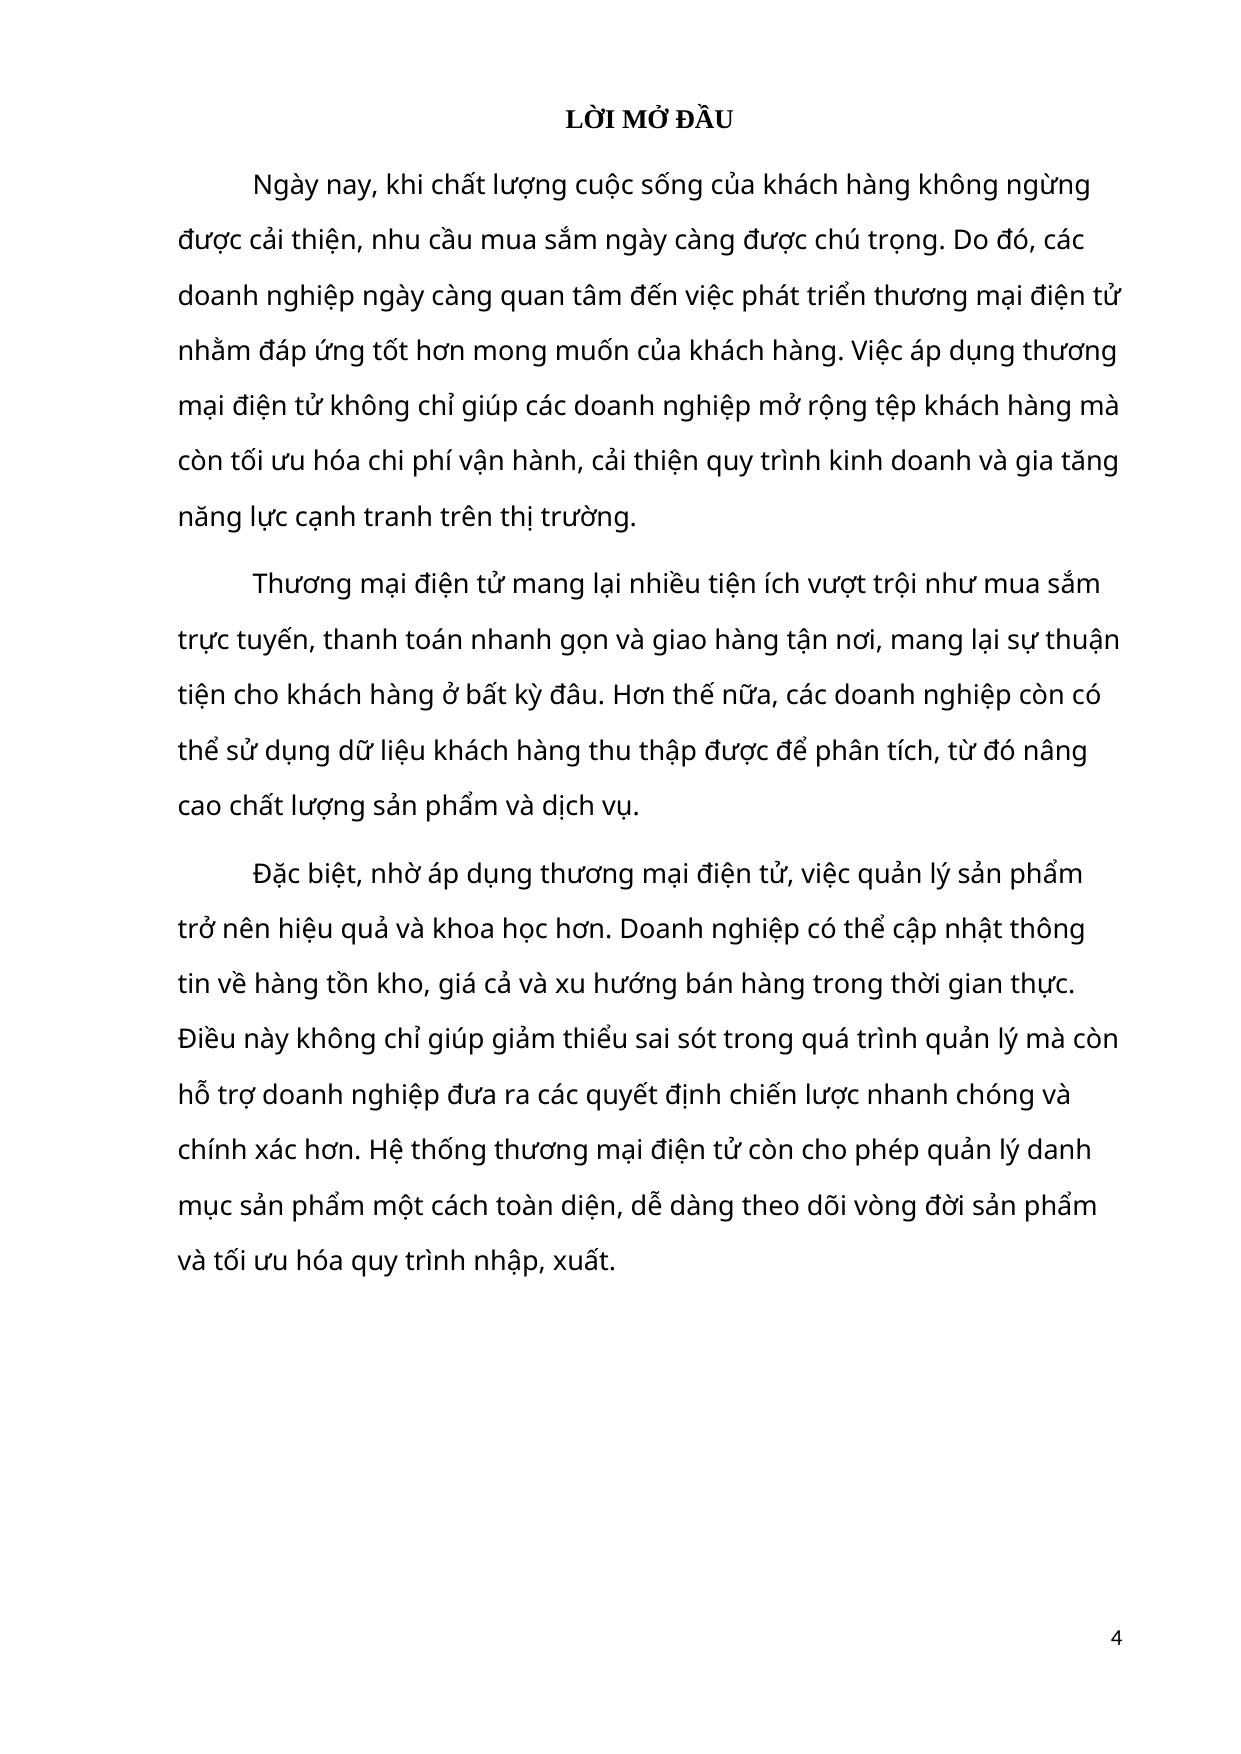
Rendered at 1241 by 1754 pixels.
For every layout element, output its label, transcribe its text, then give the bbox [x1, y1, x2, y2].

text Đặc biệt, nhờ áp dụng thương mại điện tử, việc quản lý sản phẩm trở nên hiệu quả và khoa học hơn. Doanh nghiệp có thể cập nhật thông tin về hàng tồn kho, giá cả và xu hướng bán hàng trong thời gian thực. Điều này không chỉ giúp giảm thiểu sai sót trong quá trình quản lý mà còn hỗ trợ doanh nghiệp đưa ra các quyết định chiến lược nhanh chóng và chính xác hơn. Hệ thống thương mại điện tử còn cho phép quản lý danh mục sản phẩm một cách toàn diện, dễ dàng theo dõi vòng đời sản phẩm và tối ưu hóa quy trình nhập, xuất. [177, 854, 1122, 1278]
subtitle LỜI MỞ ĐẦU [177, 104, 1122, 135]
text Ngày nay, khi chất lượng cuộc sống của khách hàng không ngừng được cải thiện, nhu cầu mua sắm ngày càng được chú trọng. Do đó, các doanh nghiệp ngày càng quan tâm đến việc phát triển thương mại điện tử nhằm đáp ứng tốt hơn mong muốn của khách hàng. Việc áp dụng thương mại điện tử không chỉ giúp các doanh nghiệp mở rộng tệp khách hàng mà còn tối ưu hóa chi phí vận hành, cải thiện quy trình kinh doanh và gia tăng năng lực cạnh tranh trên thị trường. [177, 165, 1122, 534]
text Thương mại điện tử mang lại nhiều tiện ích vượt trội như mua sắm trực tuyến, thanh toán nhanh gọn và giao hàng tận nơi, mang lại sự thuận tiện cho khách hàng ở bất kỳ đâu. Hơn thế nữa, các doanh nghiệp còn có thể sử dụng dữ liệu khách hàng thu thập được để phân tích, từ đó nâng cao chất lượng sản phẩm và dịch vụ. [177, 565, 1122, 823]
